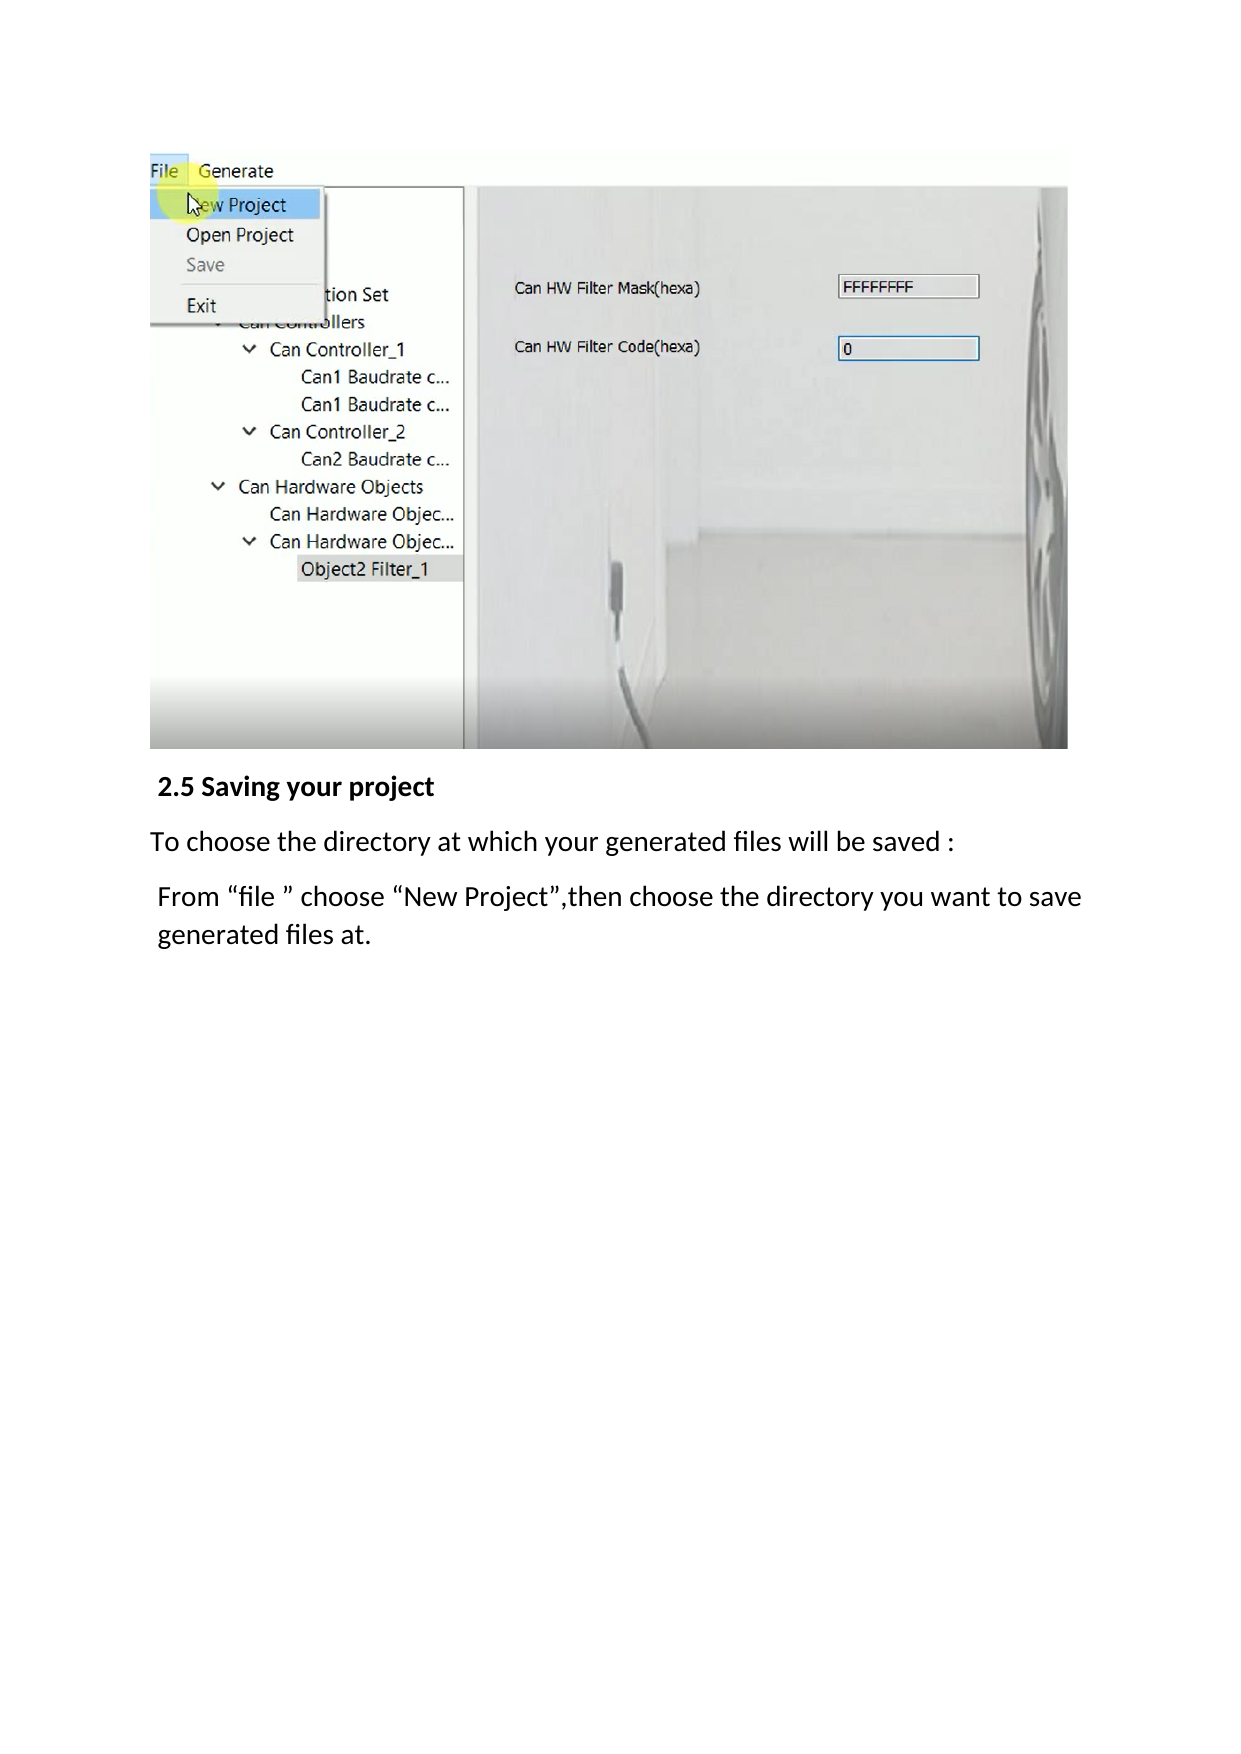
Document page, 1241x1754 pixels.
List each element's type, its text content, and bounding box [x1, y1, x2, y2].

list Saving your project [157, 768, 1090, 803]
text To choose the directory at which your generated files will be saved : [150, 823, 1090, 858]
text From “file ” choose “New Project”,then choose the directory you want to save generated files at. [157, 878, 1090, 952]
picture [150, 150, 1068, 749]
